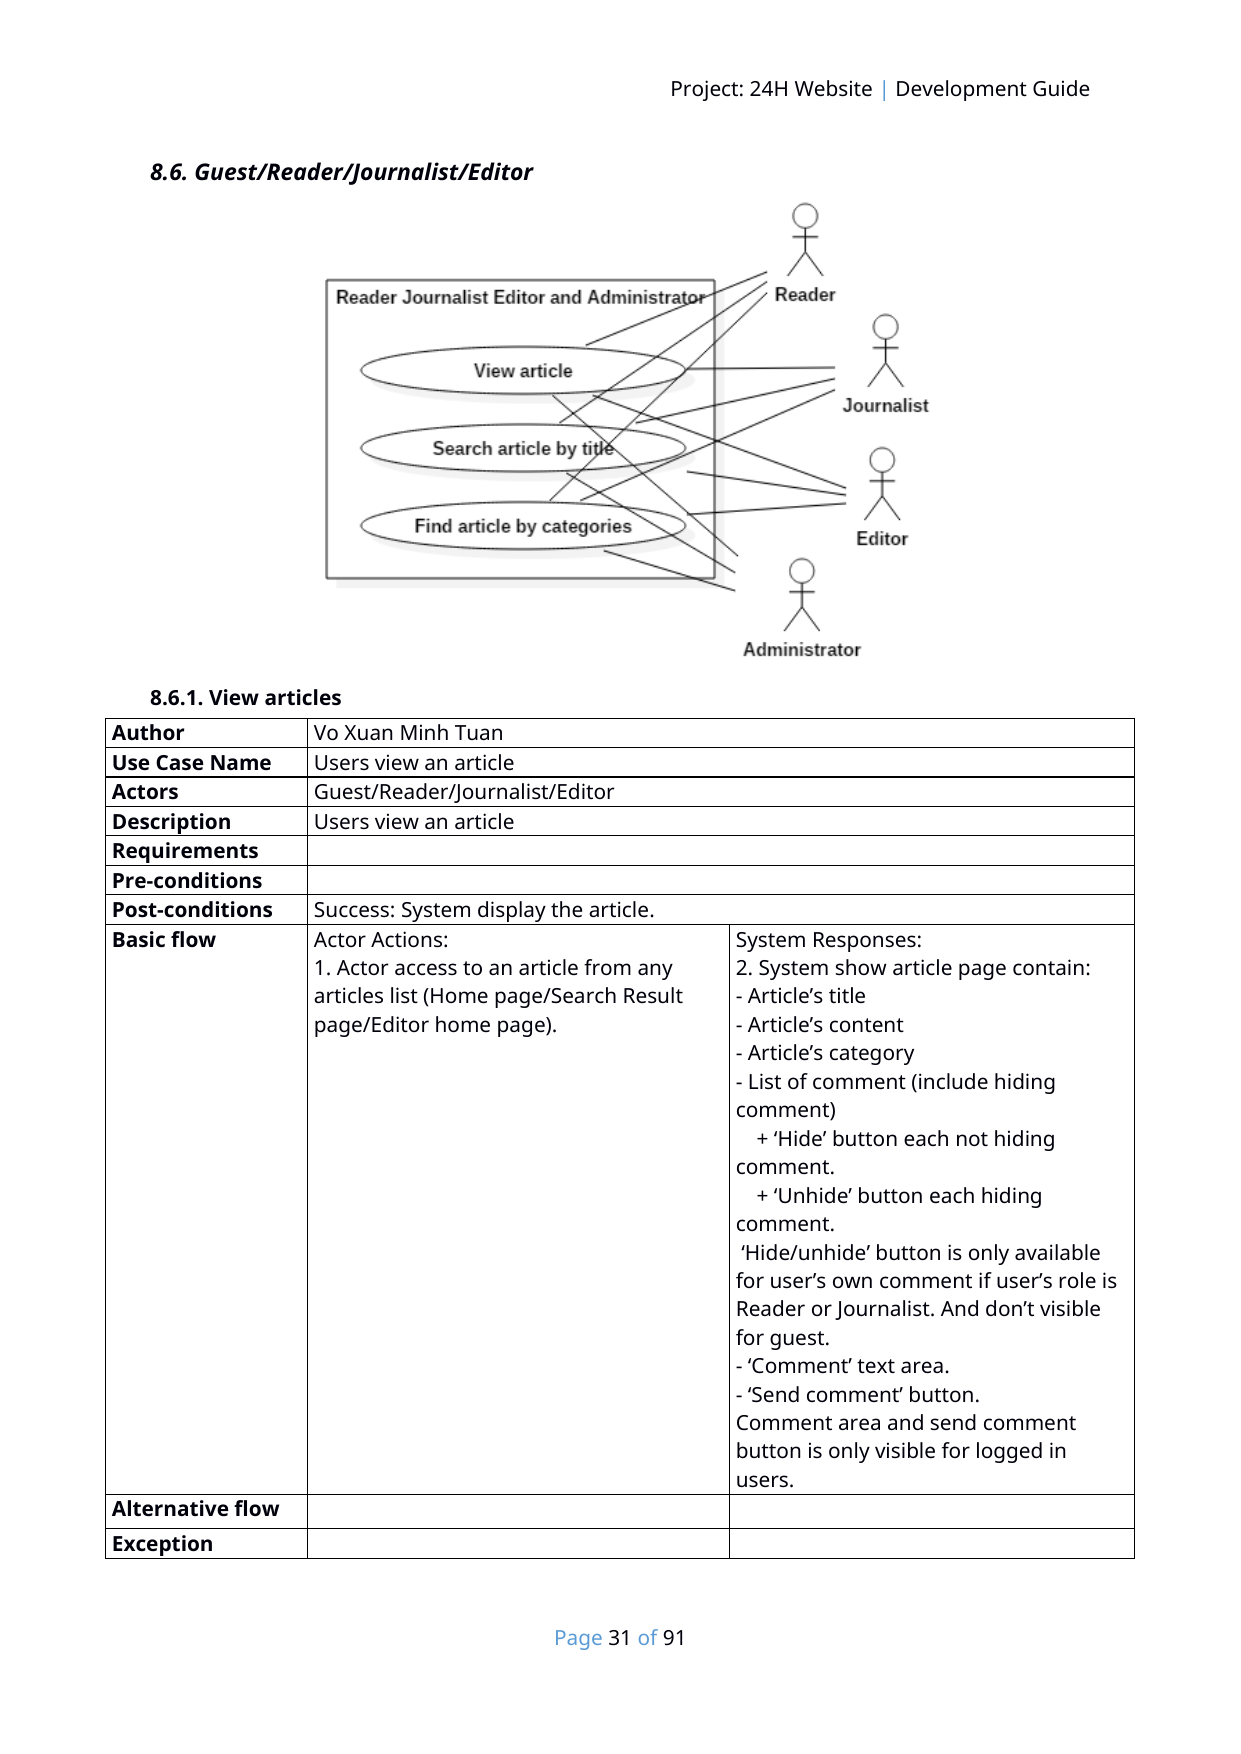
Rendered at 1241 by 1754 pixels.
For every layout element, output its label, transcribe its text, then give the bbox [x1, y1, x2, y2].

table_cell [308, 866, 1134, 894]
table_cell Post-conditions [106, 895, 307, 924]
table_cell [730, 1529, 1134, 1558]
table_header Vo Xuan Minh Tuan [308, 719, 1134, 747]
table_cell Users view an article [308, 748, 1134, 776]
table_header Author [106, 719, 307, 747]
table_cell Users view an article [308, 807, 1134, 835]
table_cell Alternative flow [106, 1495, 307, 1528]
table_cell [308, 836, 1134, 865]
table_cell System Responses: 2. System show article page contain: - Article’s title - Article’s content - Article’s category - List of comment (include hiding comment) + ‘Hide’ button each not hiding comment. + ‘Unhide’ button each hiding comment. ‘Hide/unhide’ button is only available for user’s own comment if user’s role is Reader or Journalist. And don’t visible for guest. - ‘Comment’ text area. - ‘Send comment’ button. Comment area and send comment button is only visible for logged in users. [730, 925, 1134, 1493]
table_cell Description [106, 807, 307, 835]
table_cell Pre-conditions [106, 866, 307, 894]
table_cell [308, 1495, 729, 1528]
table_cell Guest/Reader/Journalist/Editor [308, 778, 1134, 806]
text 8.6.1. View articles [150, 683, 1090, 711]
table_cell [730, 1495, 1134, 1528]
table_cell Success: System display the article. [308, 895, 1134, 924]
picture [288, 193, 953, 677]
table_cell Requirements [106, 836, 307, 865]
table_cell Use Case Name [106, 748, 307, 776]
table_cell Exception [106, 1529, 307, 1558]
table_cell Basic flow [106, 925, 307, 1493]
table_cell [308, 1529, 729, 1558]
table_cell Actors [106, 778, 307, 806]
text 8.6. Guest/Reader/Journalist/Editor [150, 156, 1090, 187]
table_cell Actor Actions: 1. Actor access to an article from any articles list (Home page/Search Result page/Editor home page). [308, 925, 729, 1493]
